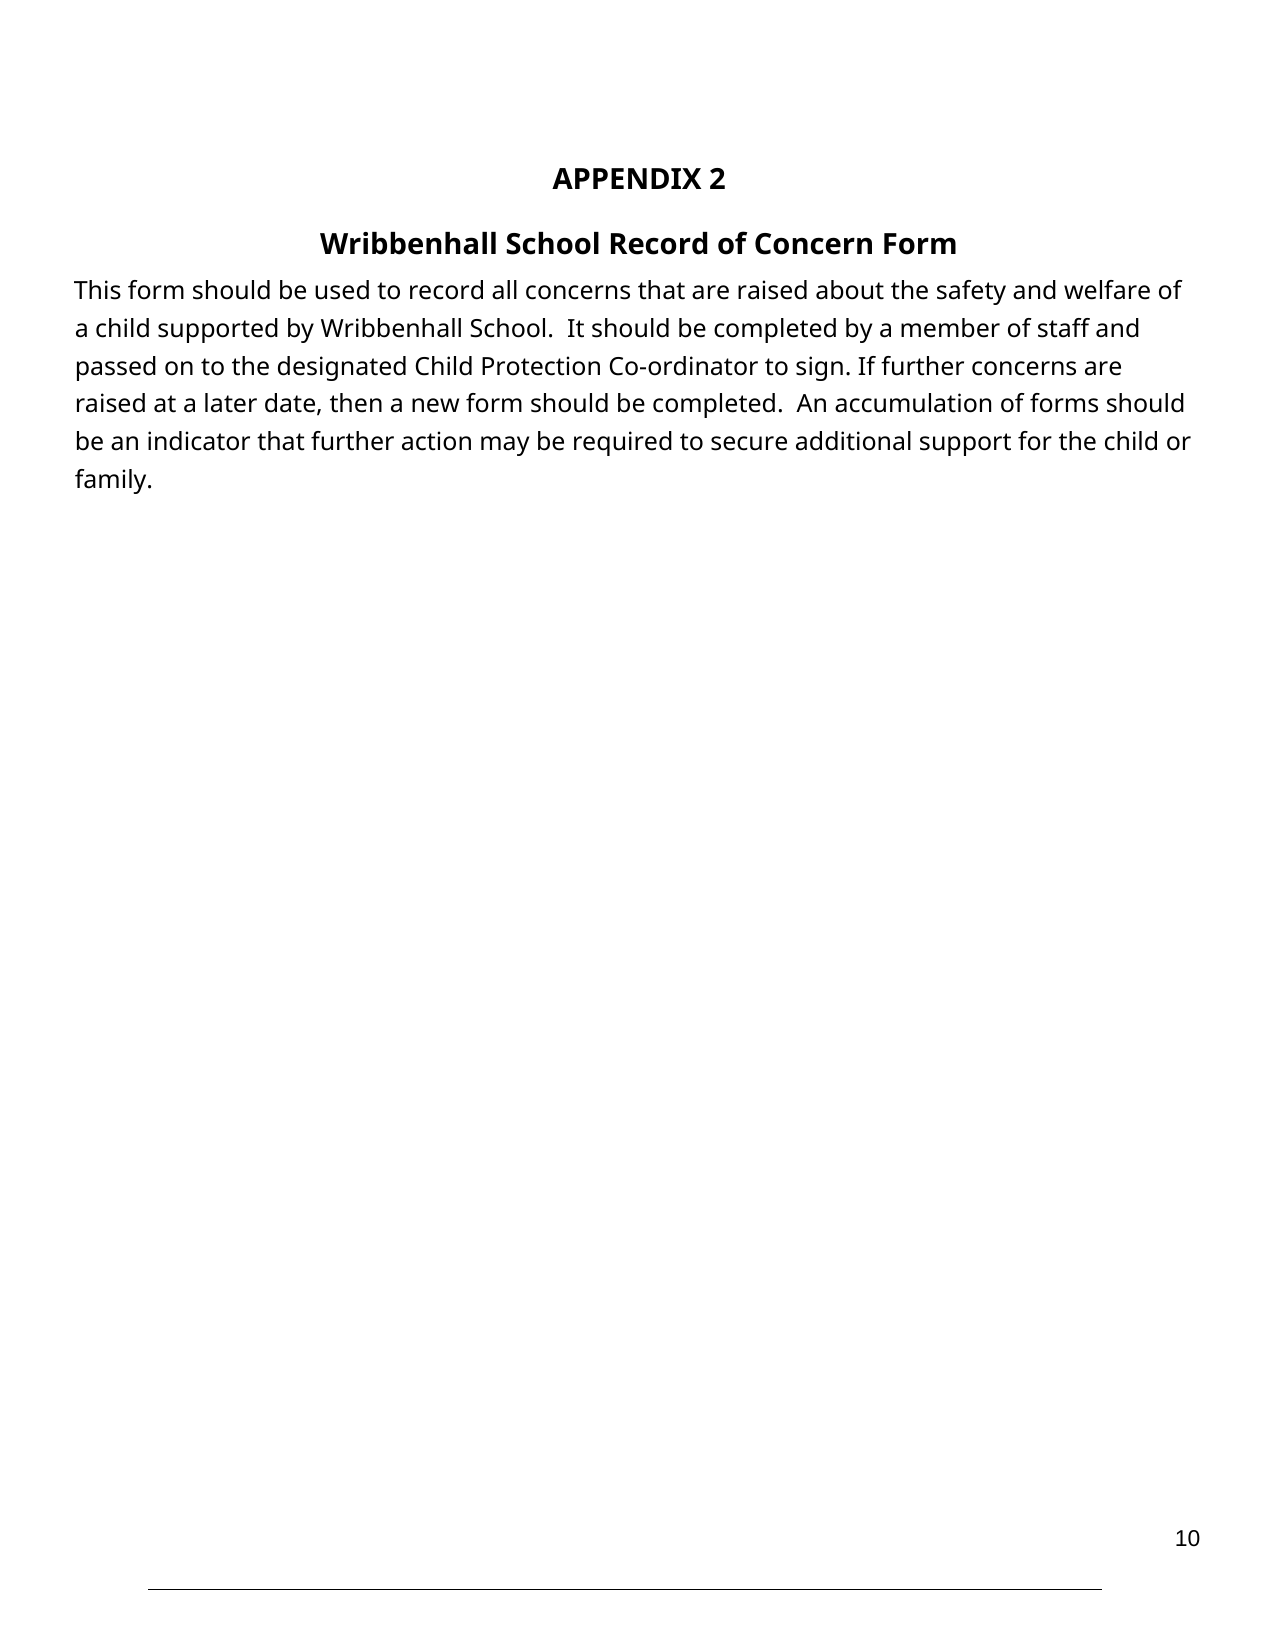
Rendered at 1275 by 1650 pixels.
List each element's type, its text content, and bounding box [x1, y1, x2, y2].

text This form should be used to record all concerns that are raised about the safety and welfare of a child supported by Wribbenhall School. It should be completed by a member of staff and passed on to the designated Child Protection Co-ordinator to sign. If further concerns are raised at a later date, then a new form should be completed. An accumulation of forms should be an indicator that further action may be required to secure additional support for the child or family. [73, 273, 1200, 495]
text Wribbenhall School Record of Concern Form [78, 223, 1200, 263]
text APPENDIX 2 [78, 158, 1200, 198]
